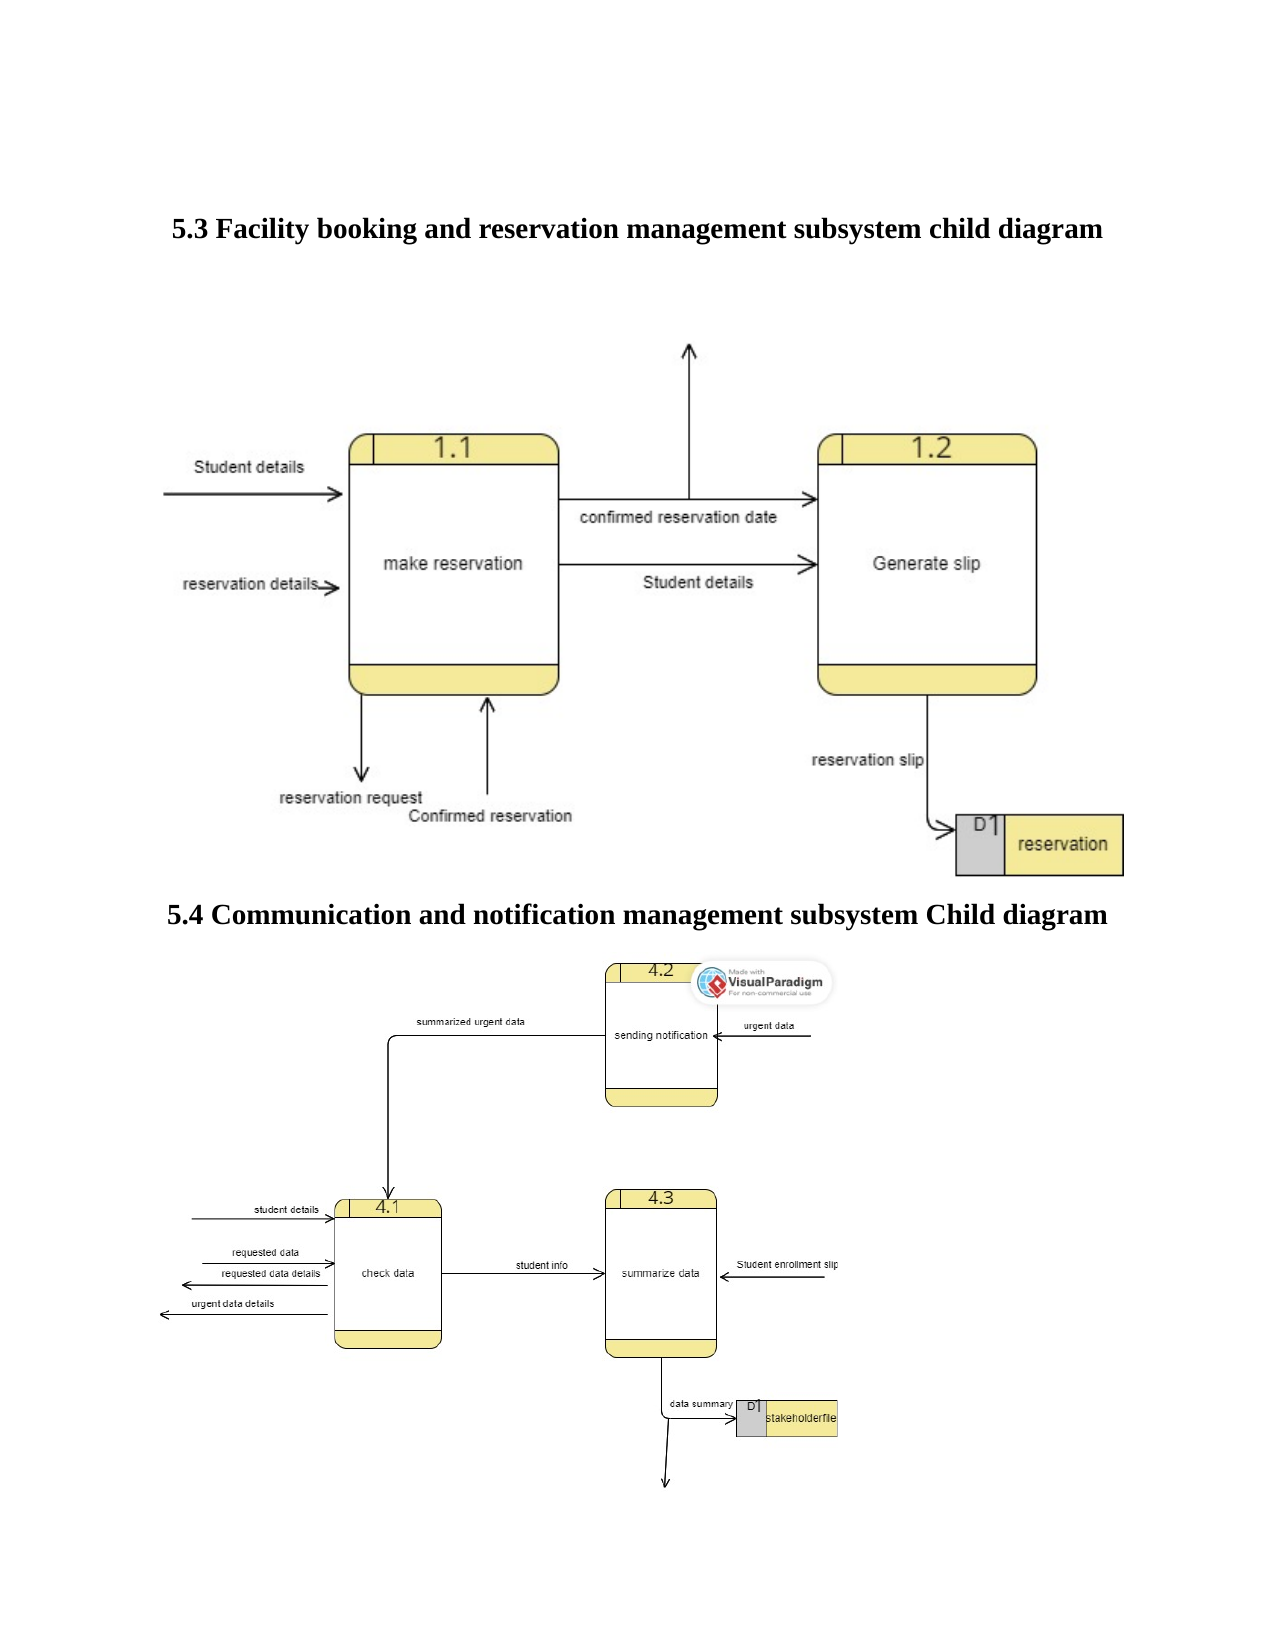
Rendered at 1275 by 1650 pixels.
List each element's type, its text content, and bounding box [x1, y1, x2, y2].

text 5.4 Communication and notification management subsystem Child diagram [150, 897, 1125, 931]
text 5.3 Facility booking and reservation management subsystem child diagram [150, 211, 1125, 244]
picture [150, 329, 1124, 878]
picture [150, 952, 838, 1498]
